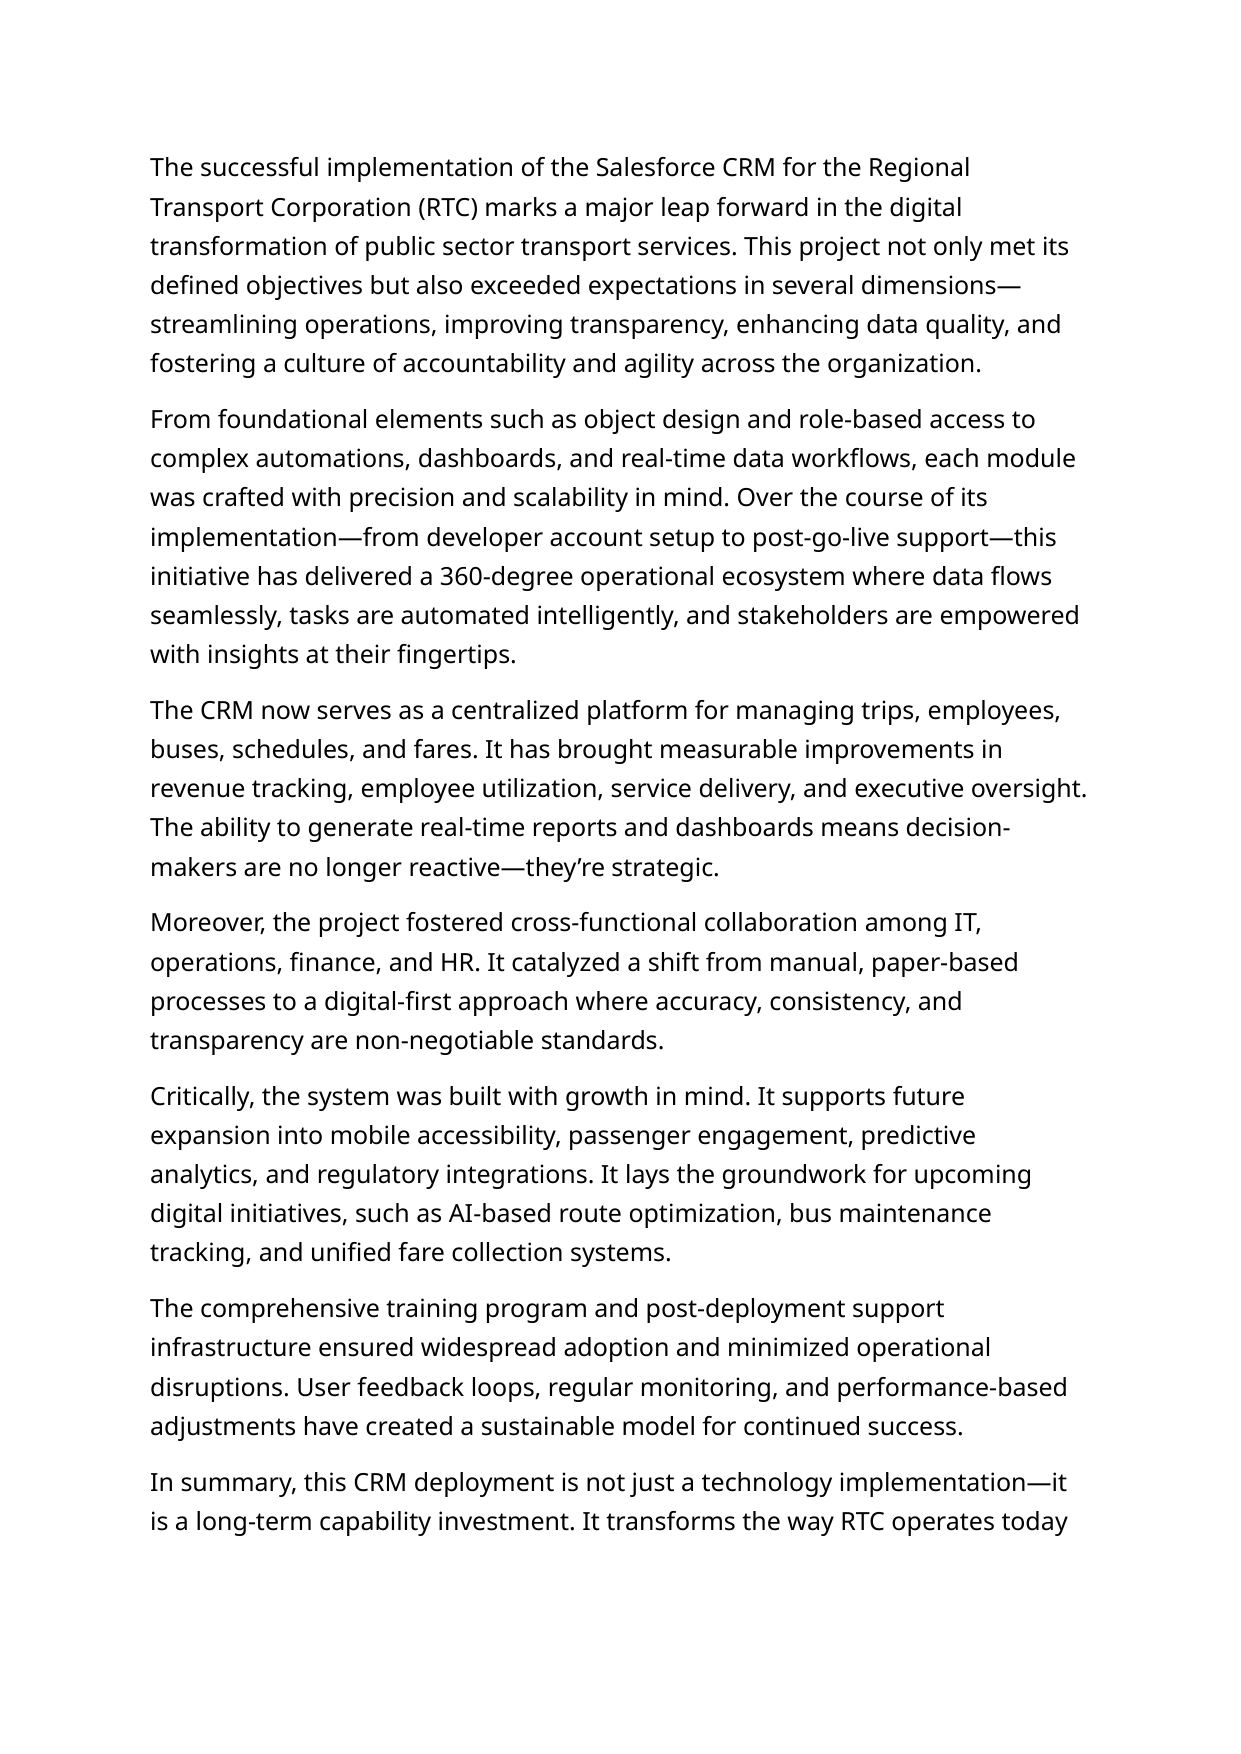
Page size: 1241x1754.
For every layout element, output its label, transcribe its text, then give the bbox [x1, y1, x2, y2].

text Moreover, the project fostered cross-functional collaboration among IT, operations, finance, and HR. It catalyzed a shift from manual, paper-based processes to a digital-first approach where accuracy, consistency, and transparency are non-negotiable standards. [150, 905, 1090, 1057]
text The comprehensive training program and post-deployment support infrastructure ensured widespread adoption and minimized operational disruptions. User feedback loops, regular monitoring, and performance-based adjustments have created a sustainable model for continued success. [150, 1291, 1090, 1442]
text The CRM now serves as a centralized platform for managing trips, employees, buses, schedules, and fares. It has brought measurable improvements in revenue tracking, employee utilization, service delivery, and executive oversight. The ability to generate real-time reports and dashboards means decision-makers are no longer reactive—they’re strategic. [150, 692, 1090, 883]
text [150, 1464, 1090, 1537]
text From foundational elements such as object design and role-based access to complex automations, dashboards, and real-time data workflows, each module was crafted with precision and scalability in mind. Over the course of its implementation—from developer account setup to post-go-live support—this initiative has delivered a 360-degree operational ecosystem where data flows seamlessly, tasks are automated intelligently, and stakeholders are empowered with insights at their fingertips. [150, 402, 1090, 671]
text The successful implementation of the Salesforce CRM for the Regional Transport Corporation (RTC) marks a major leap forward in the digital transformation of public sector transport services. This project not only met its defined objectives but also exceeded expectations in several dimensions—streamlining operations, improving transparency, enhancing data quality, and fostering a culture of accountability and agility across the organization. [150, 150, 1090, 380]
text Critically, the system was built with growth in mind. It supports future expansion into mobile accessibility, passenger engagement, predictive analytics, and regulatory integrations. It lays the groundwork for upcoming digital initiatives, such as AI-based route optimization, bus maintenance tracking, and unified fare collection systems. [150, 1078, 1090, 1269]
